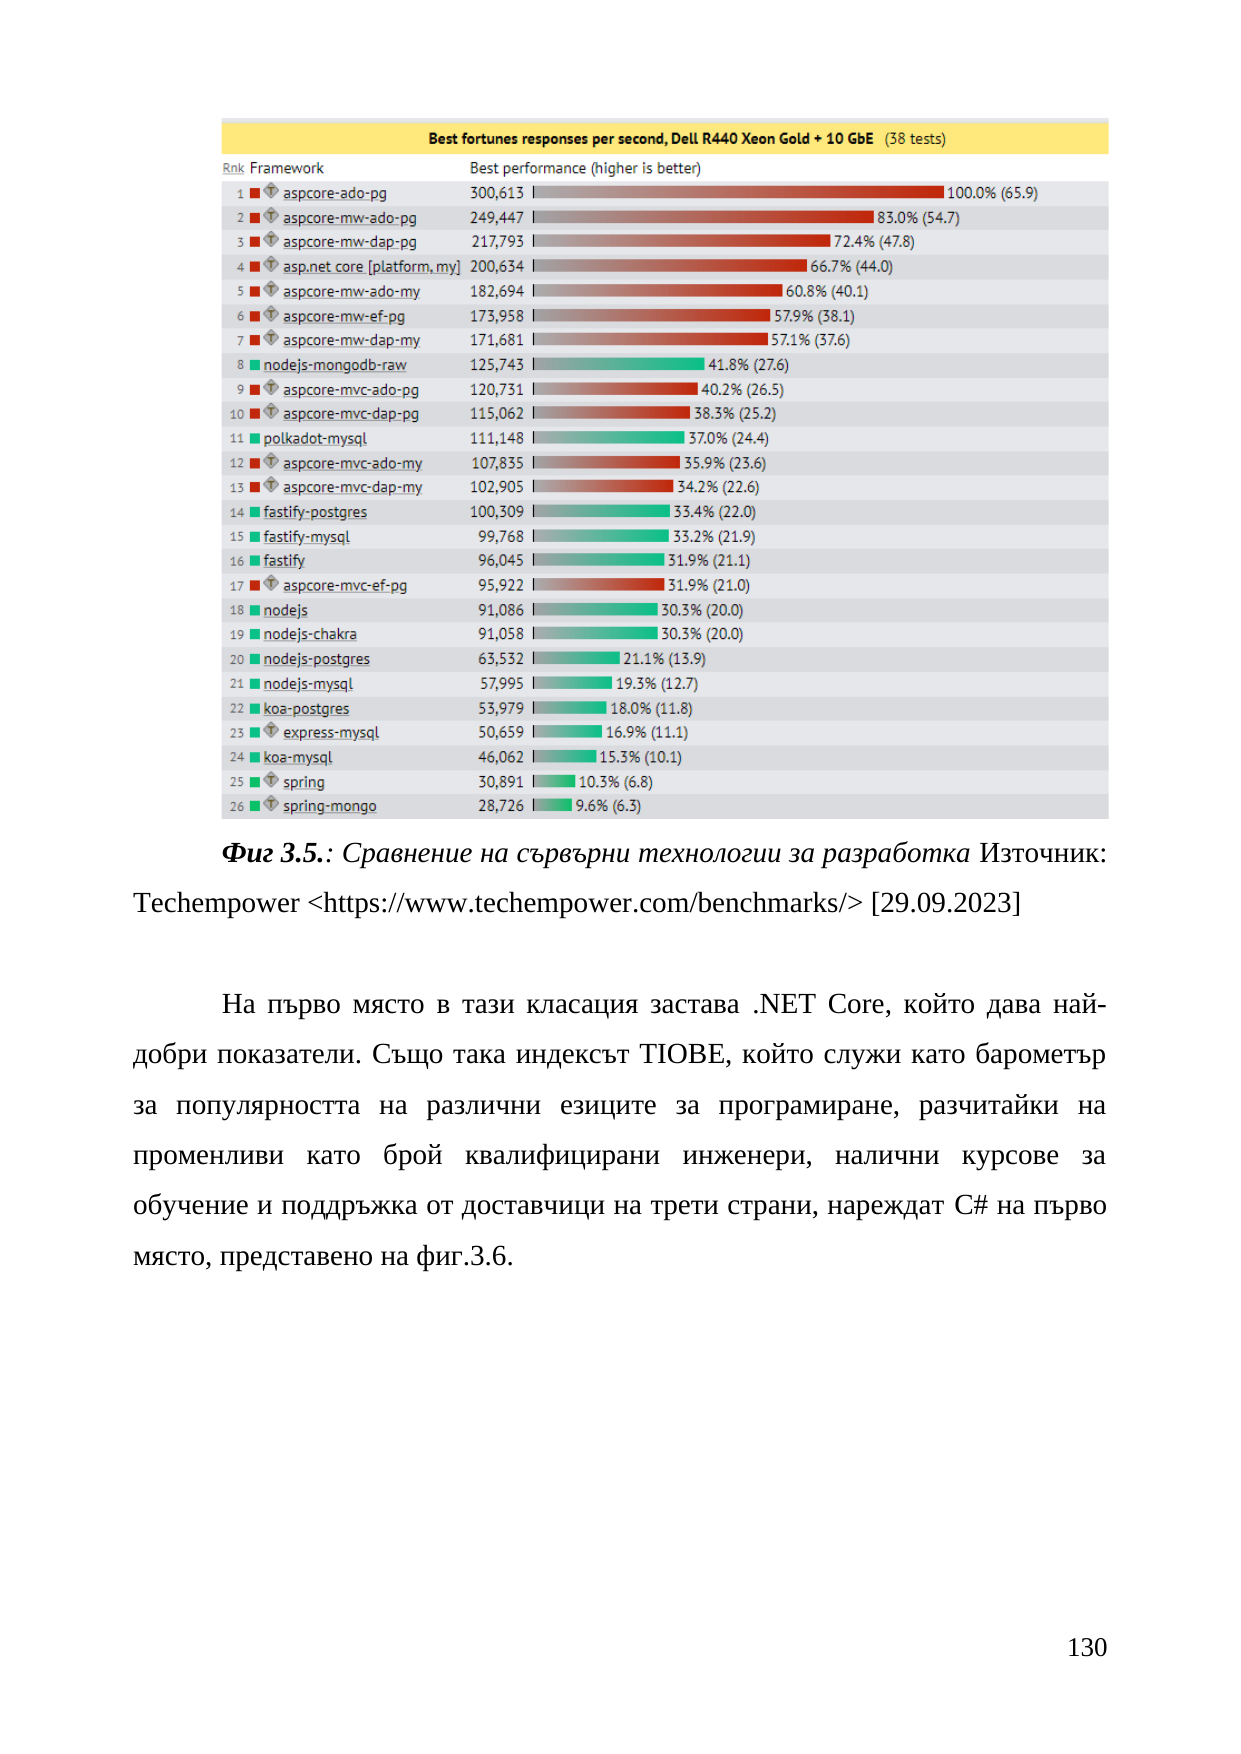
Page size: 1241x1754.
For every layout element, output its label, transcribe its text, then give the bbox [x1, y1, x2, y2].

picture [221, 118, 1109, 819]
text На първо място в тази класация застава .NET Core, който дава най-добри показатели. Също така индексът TIOBE, който служи като барометър за популярността на различни езиците за програмиране, разчитайки на променливи като брой квалифицирани инженери, налични курсове за обучение и поддръжка от доставчици на трети страни, нареждат C# на първо място, представено на фиг.3.6. [133, 986, 1107, 1271]
text Фиг 3.5.: Сравнение на сървърни технологии за разработка Източник: Techempower <https://www.techempower.com/benchmarks/> [29.09.2023] [133, 835, 1107, 919]
